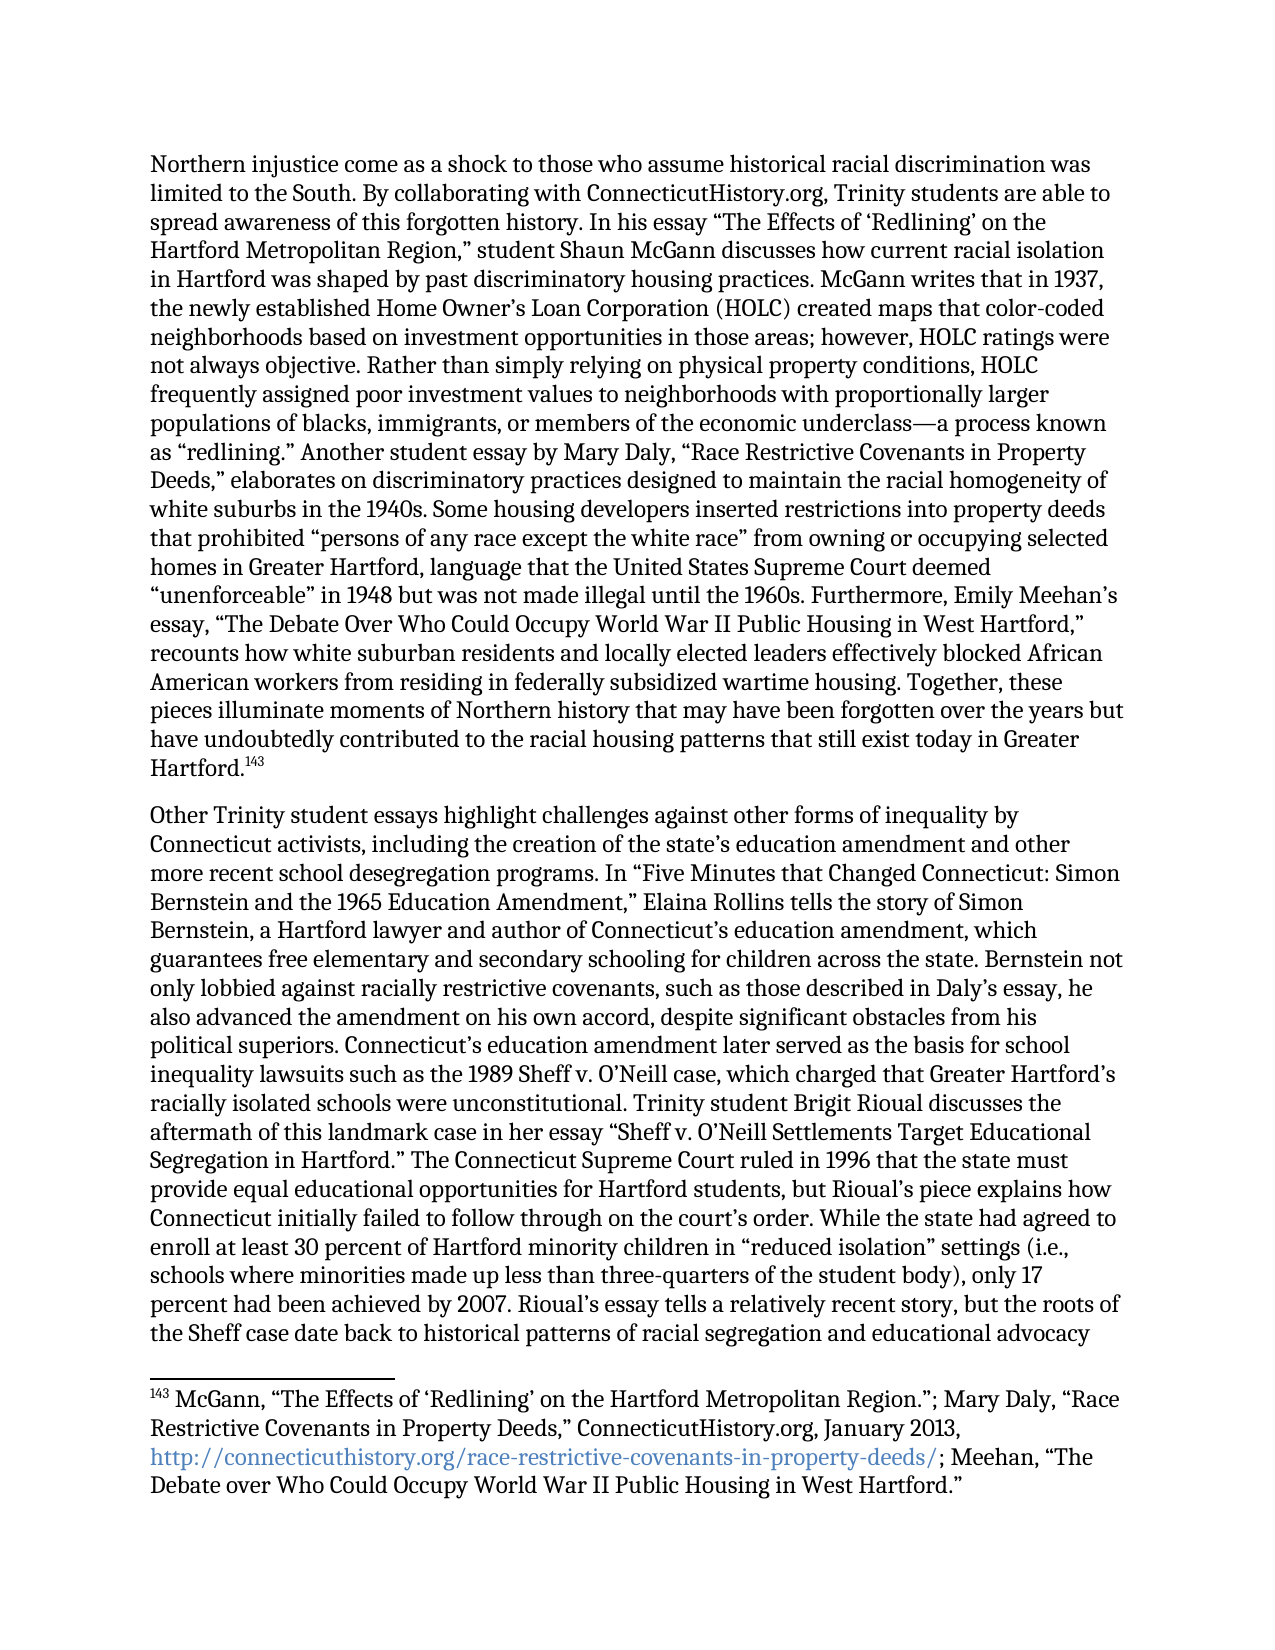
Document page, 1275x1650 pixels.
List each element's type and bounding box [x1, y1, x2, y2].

text [150, 801, 1125, 1347]
text [150, 150, 1125, 782]
